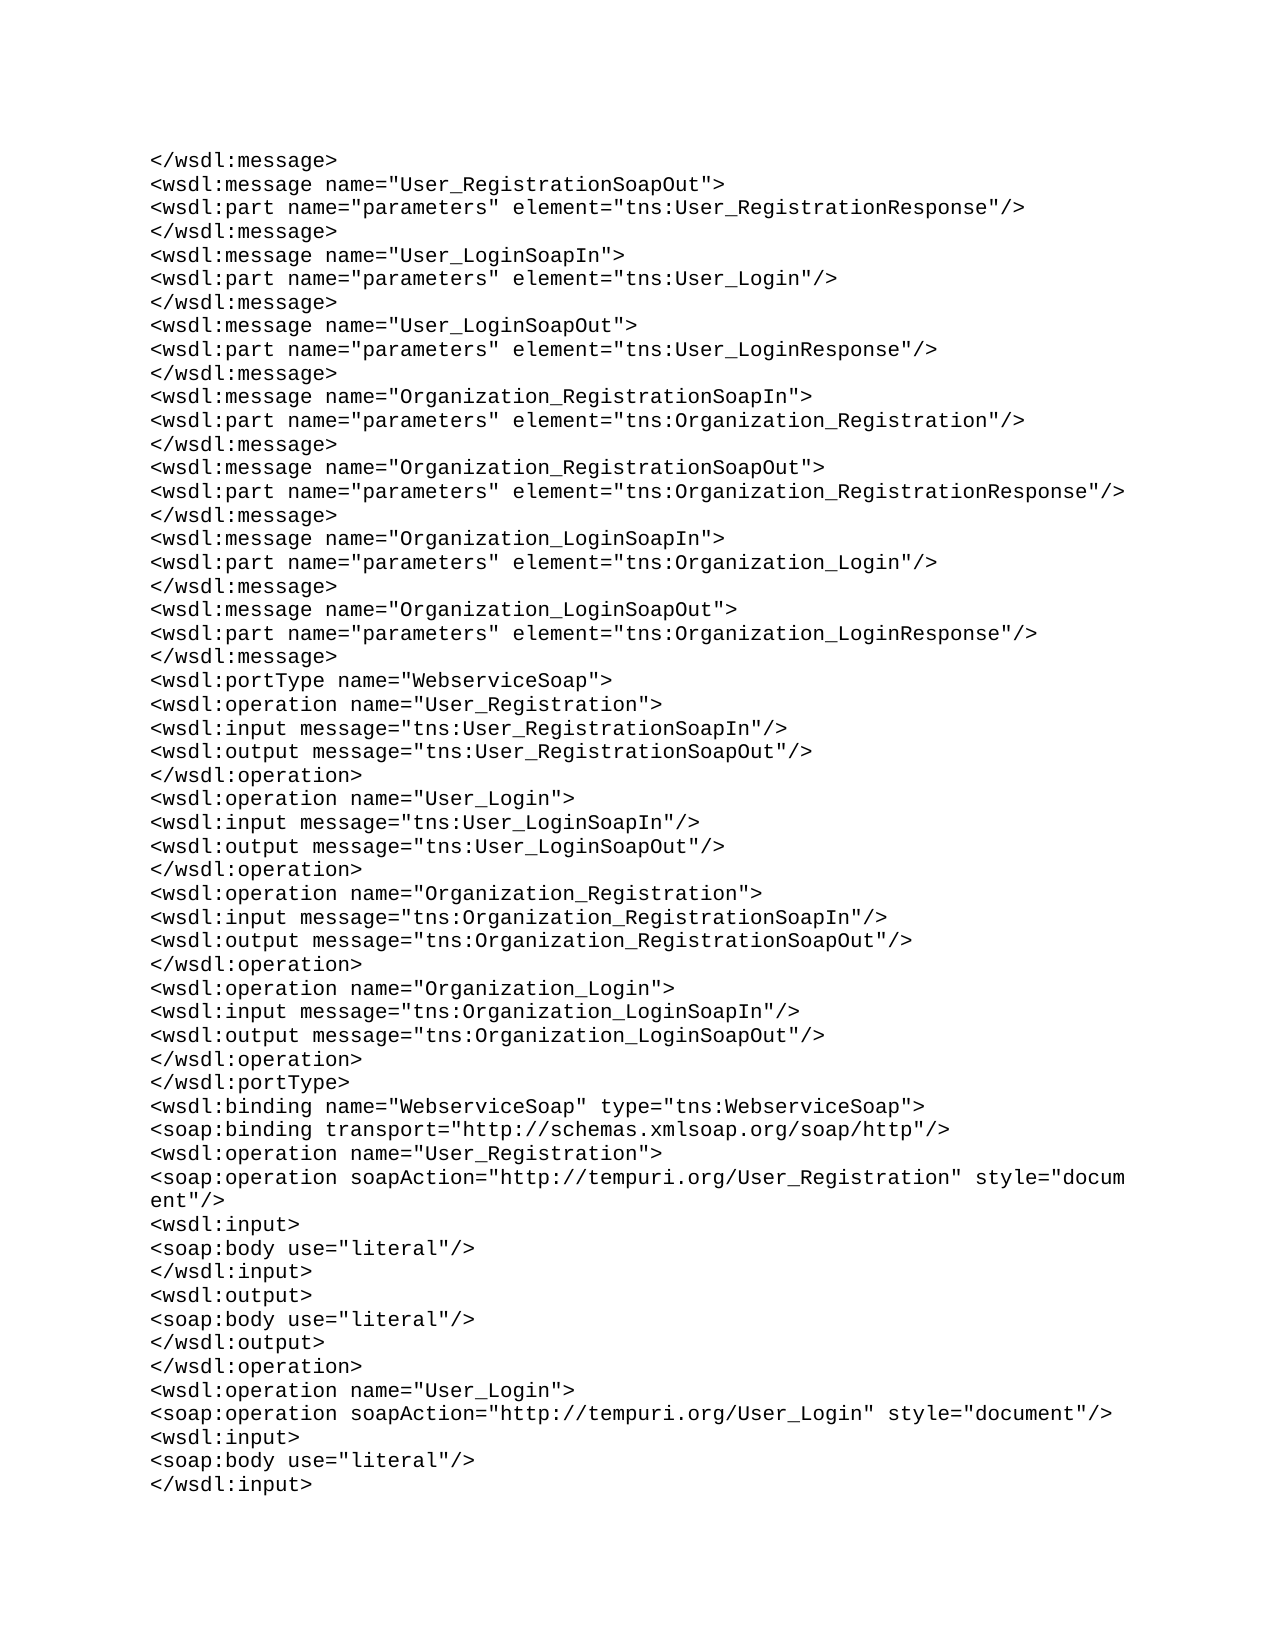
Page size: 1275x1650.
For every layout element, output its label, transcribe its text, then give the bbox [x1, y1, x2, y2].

text <wsdl:part name="parameters" element="tns:Organization_LoginResponse"/> [150, 623, 1125, 647]
text </wsdl:message> [150, 292, 1125, 316]
text <wsdl:message name="Organization_LoginSoapOut"> [150, 599, 1125, 623]
text </wsdl:message> [150, 221, 1125, 244]
text <wsdl:output message="tns:User_LoginSoapOut"/> [150, 836, 1125, 859]
text <soap:body use="literal"/> [150, 1238, 1125, 1261]
text </wsdl:message> [150, 363, 1125, 386]
text <wsdl:operation name="Organization_Registration"> [150, 883, 1125, 907]
text </wsdl:message> [150, 647, 1125, 670]
text <wsdl:message name="User_RegistrationSoapOut"> [150, 174, 1125, 197]
text </wsdl:message> [150, 434, 1125, 457]
text </wsdl:input> [150, 1261, 1125, 1285]
text </wsdl:output> [150, 1332, 1125, 1356]
text <wsdl:binding name="WebserviceSoap" type="tns:WebserviceSoap"> [150, 1096, 1125, 1119]
text <wsdl:input> [150, 1427, 1125, 1451]
text </wsdl:input> [150, 1474, 1125, 1498]
text </wsdl:message> [150, 576, 1125, 599]
text <wsdl:part name="parameters" element="tns:User_LoginResponse"/> [150, 339, 1125, 363]
text <soap:body use="literal"/> [150, 1309, 1125, 1332]
text <wsdl:operation name="User_Registration"> [150, 1143, 1125, 1167]
text <wsdl:input message="tns:Organization_RegistrationSoapIn"/> [150, 907, 1125, 930]
text </wsdl:message> [150, 150, 1125, 174]
text <soap:body use="literal"/> [150, 1451, 1125, 1474]
text <wsdl:message name="User_LoginSoapIn"> [150, 244, 1125, 268]
text <wsdl:input message="tns:Organization_LoginSoapIn"/> [150, 1001, 1125, 1025]
text <wsdl:portType name="WebserviceSoap"> [150, 670, 1125, 694]
text <wsdl:input> [150, 1214, 1125, 1238]
text </wsdl:operation> [150, 1048, 1125, 1072]
text <wsdl:operation name="User_Login"> [150, 1379, 1125, 1403]
text <wsdl:output message="tns:Organization_LoginSoapOut"/> [150, 1025, 1125, 1048]
text <wsdl:message name="Organization_RegistrationSoapOut"> [150, 457, 1125, 481]
text <wsdl:operation name="Organization_Login"> [150, 978, 1125, 1001]
text <wsdl:message name="Organization_LoginSoapIn"> [150, 528, 1125, 552]
text <wsdl:operation name="User_Registration"> [150, 694, 1125, 717]
text <wsdl:output message="tns:User_RegistrationSoapOut"/> [150, 741, 1125, 765]
text </wsdl:operation> [150, 1356, 1125, 1379]
text <wsdl:output message="tns:Organization_RegistrationSoapOut"/> [150, 930, 1125, 954]
text <wsdl:part name="parameters" element="tns:User_Login"/> [150, 268, 1125, 292]
text <wsdl:part name="parameters" element="tns:Organization_Login"/> [150, 552, 1125, 576]
text </wsdl:operation> [150, 765, 1125, 788]
text <wsdl:part name="parameters" element="tns:Organization_Registration"/> [150, 410, 1125, 434]
text <wsdl:operation name="User_Login"> [150, 788, 1125, 812]
text </wsdl:operation> [150, 859, 1125, 883]
text </wsdl:message> [150, 505, 1125, 528]
text <soap:operation soapAction="http://tempuri.org/User_Login" style="document"/> [150, 1403, 1125, 1427]
text </wsdl:operation> [150, 954, 1125, 978]
text <wsdl:output> [150, 1285, 1125, 1309]
text <wsdl:part name="parameters" element="tns:User_RegistrationResponse"/> [150, 197, 1125, 221]
text <wsdl:input message="tns:User_LoginSoapIn"/> [150, 812, 1125, 836]
text <soap:operation soapAction="http://tempuri.org/User_Registration" style="document"/> [150, 1167, 1125, 1214]
text <wsdl:input message="tns:User_RegistrationSoapIn"/> [150, 717, 1125, 741]
text <soap:binding transport="http://schemas.xmlsoap.org/soap/http"/> [150, 1119, 1125, 1143]
text </wsdl:portType> [150, 1072, 1125, 1096]
text <wsdl:part name="parameters" element="tns:Organization_RegistrationResponse"/> [150, 481, 1125, 505]
text <wsdl:message name="User_LoginSoapOut"> [150, 316, 1125, 339]
text <wsdl:message name="Organization_RegistrationSoapIn"> [150, 386, 1125, 410]
